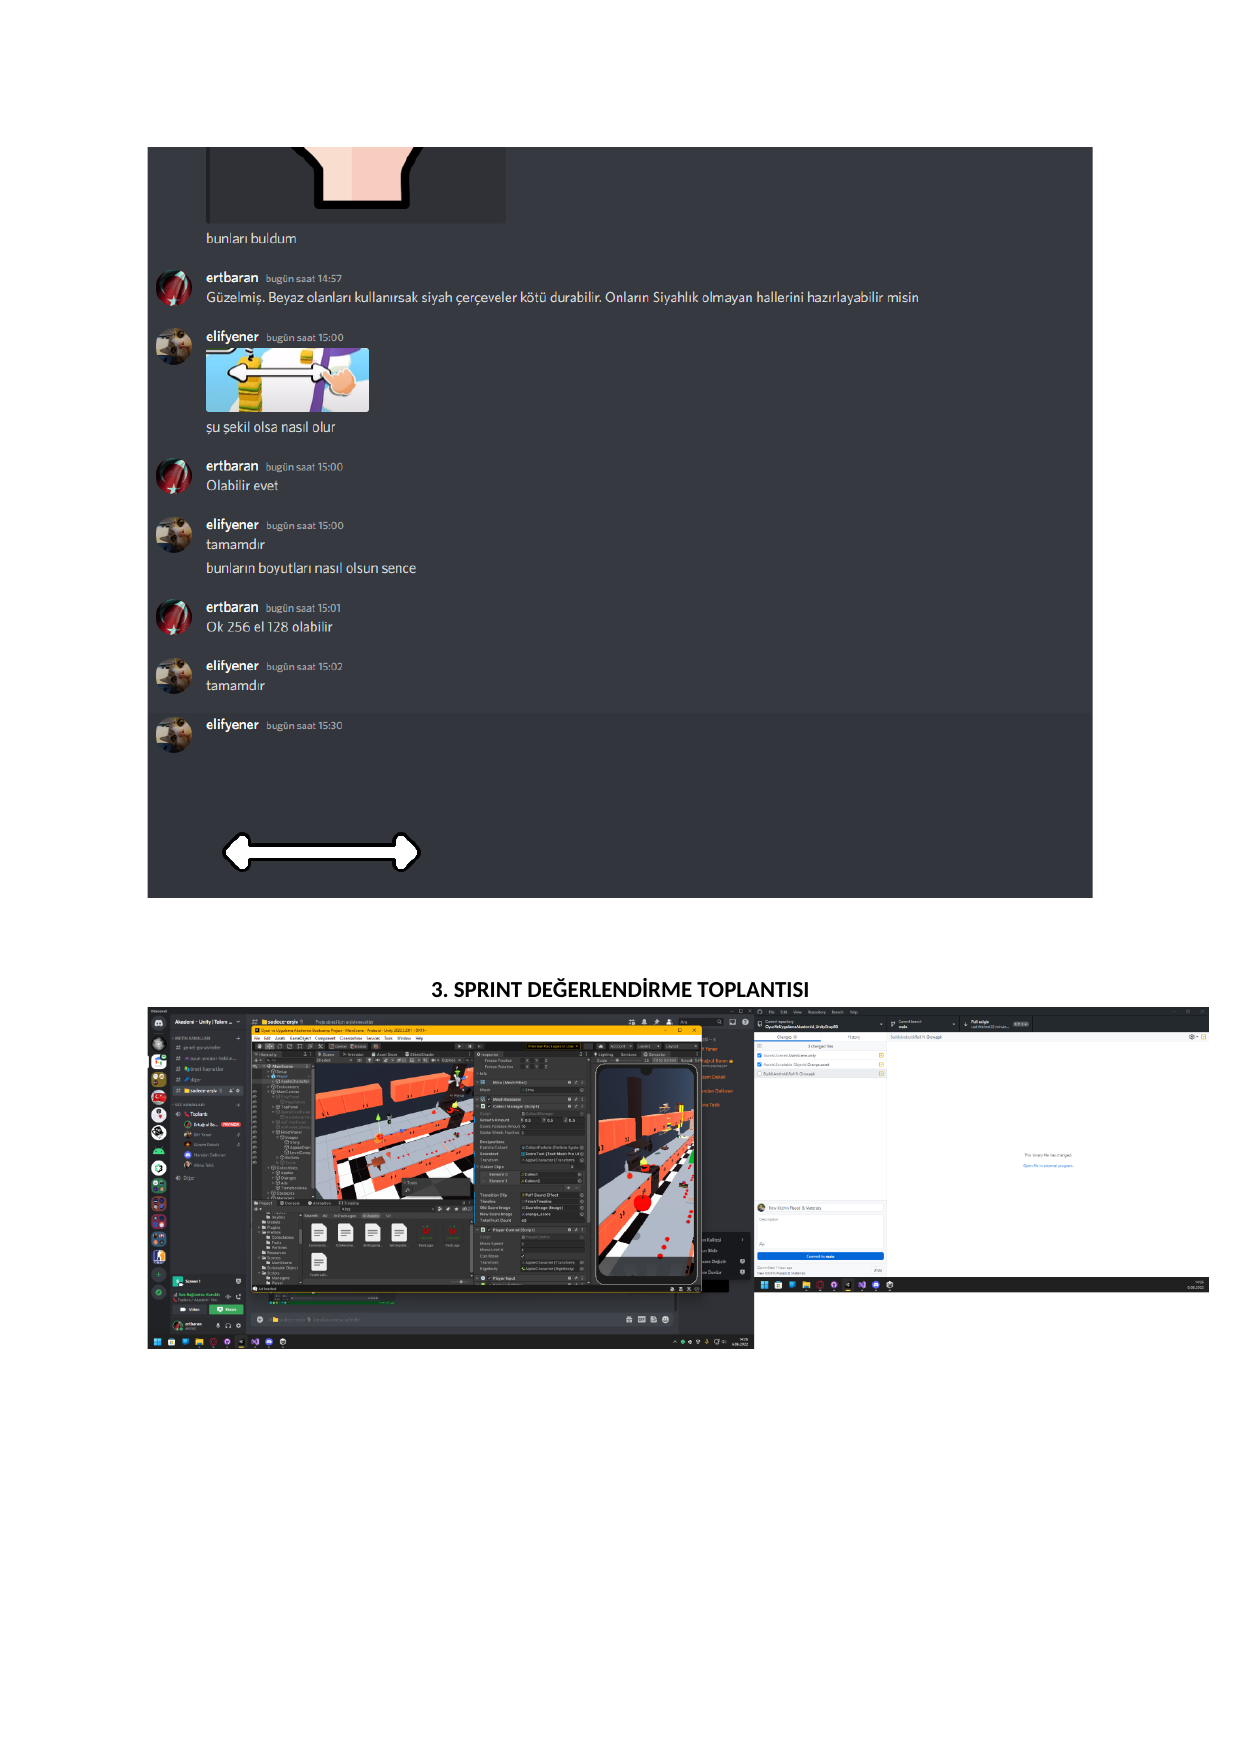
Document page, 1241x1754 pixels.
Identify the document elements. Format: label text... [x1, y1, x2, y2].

picture [147, 147, 1093, 898]
picture [147, 1007, 1209, 1349]
text 3. SPRINT DEĞERLENDİRME TOPLANTISI [148, 975, 1093, 1007]
